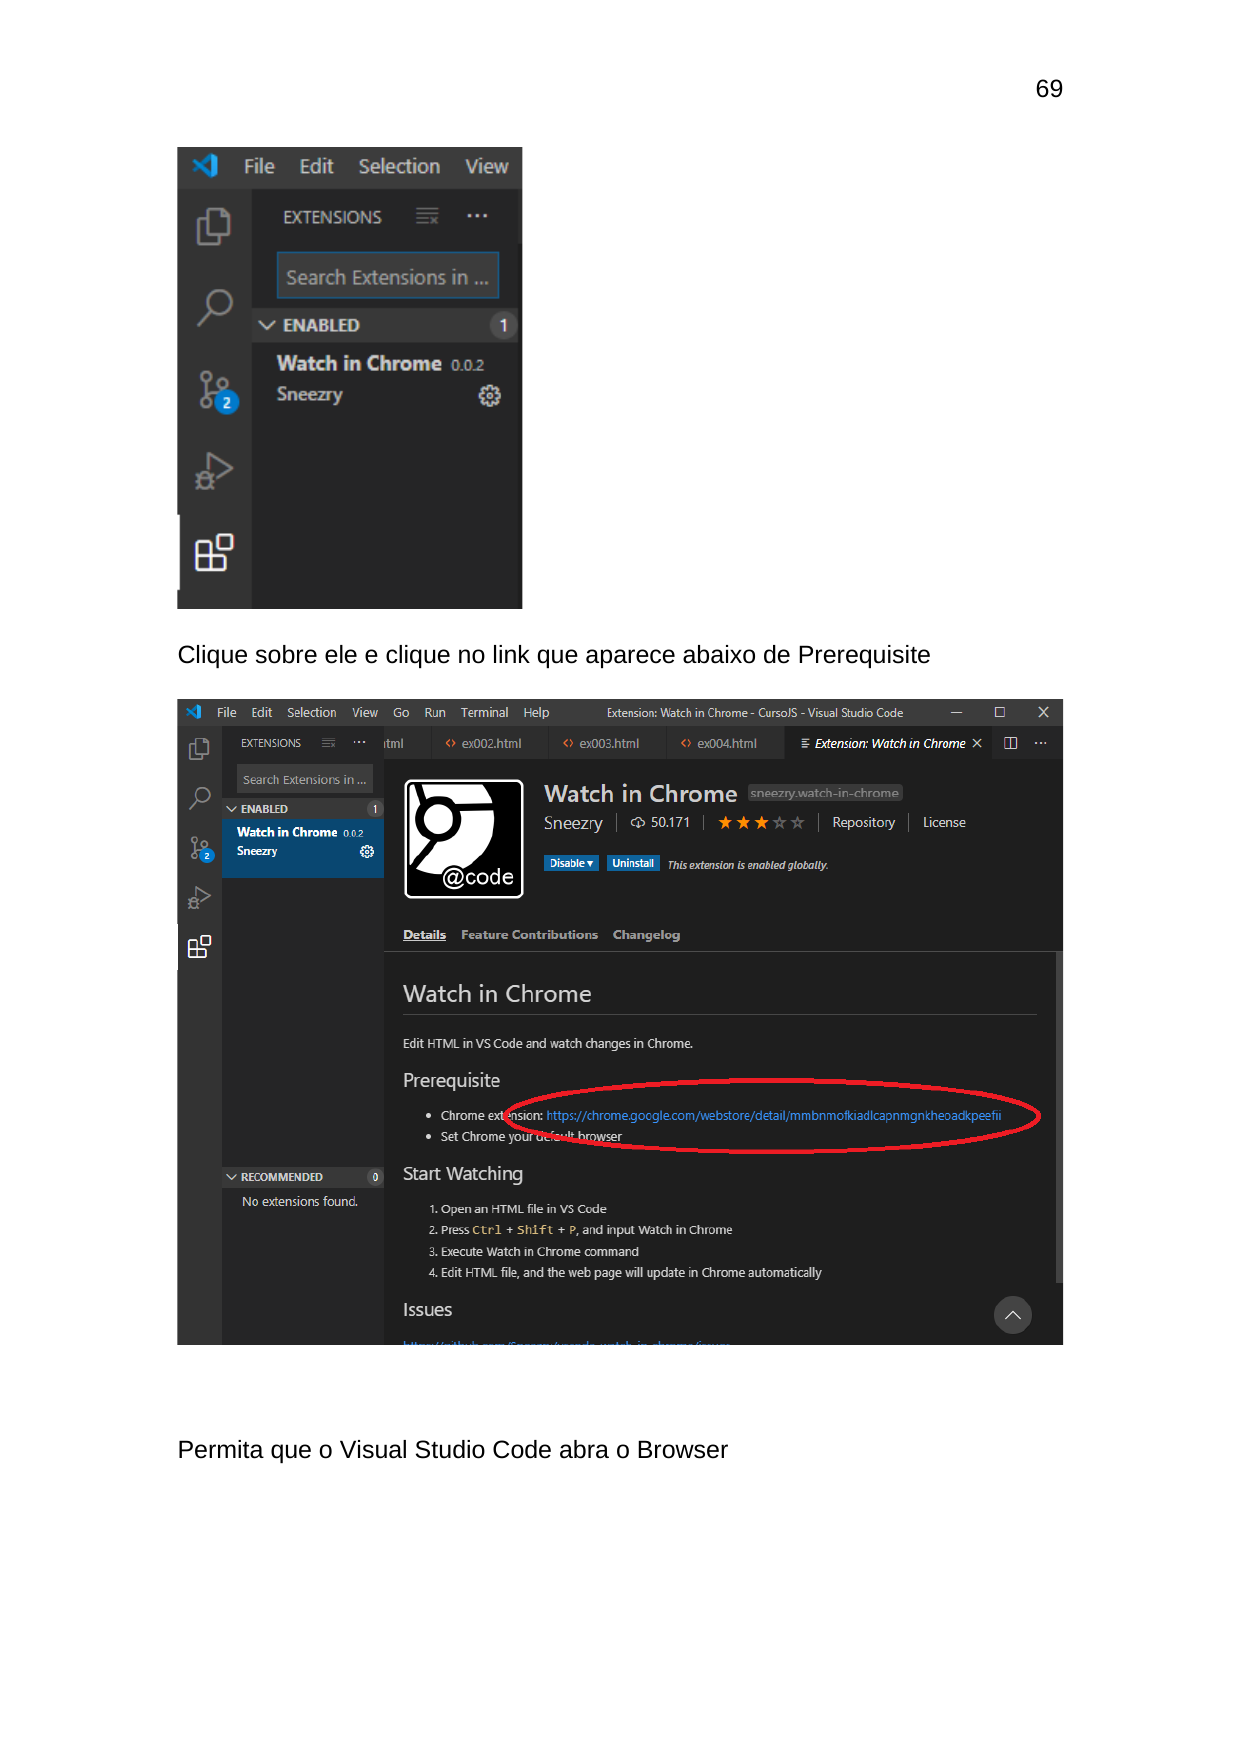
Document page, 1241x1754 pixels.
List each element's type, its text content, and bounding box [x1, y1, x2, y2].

text Permita que o Visual Studio Code abra o Browser [177, 1436, 1063, 1464]
picture [177, 699, 1064, 1345]
text Clique sobre ele e clique no link que aparece abaixo de Prerequisite [177, 639, 1063, 668]
